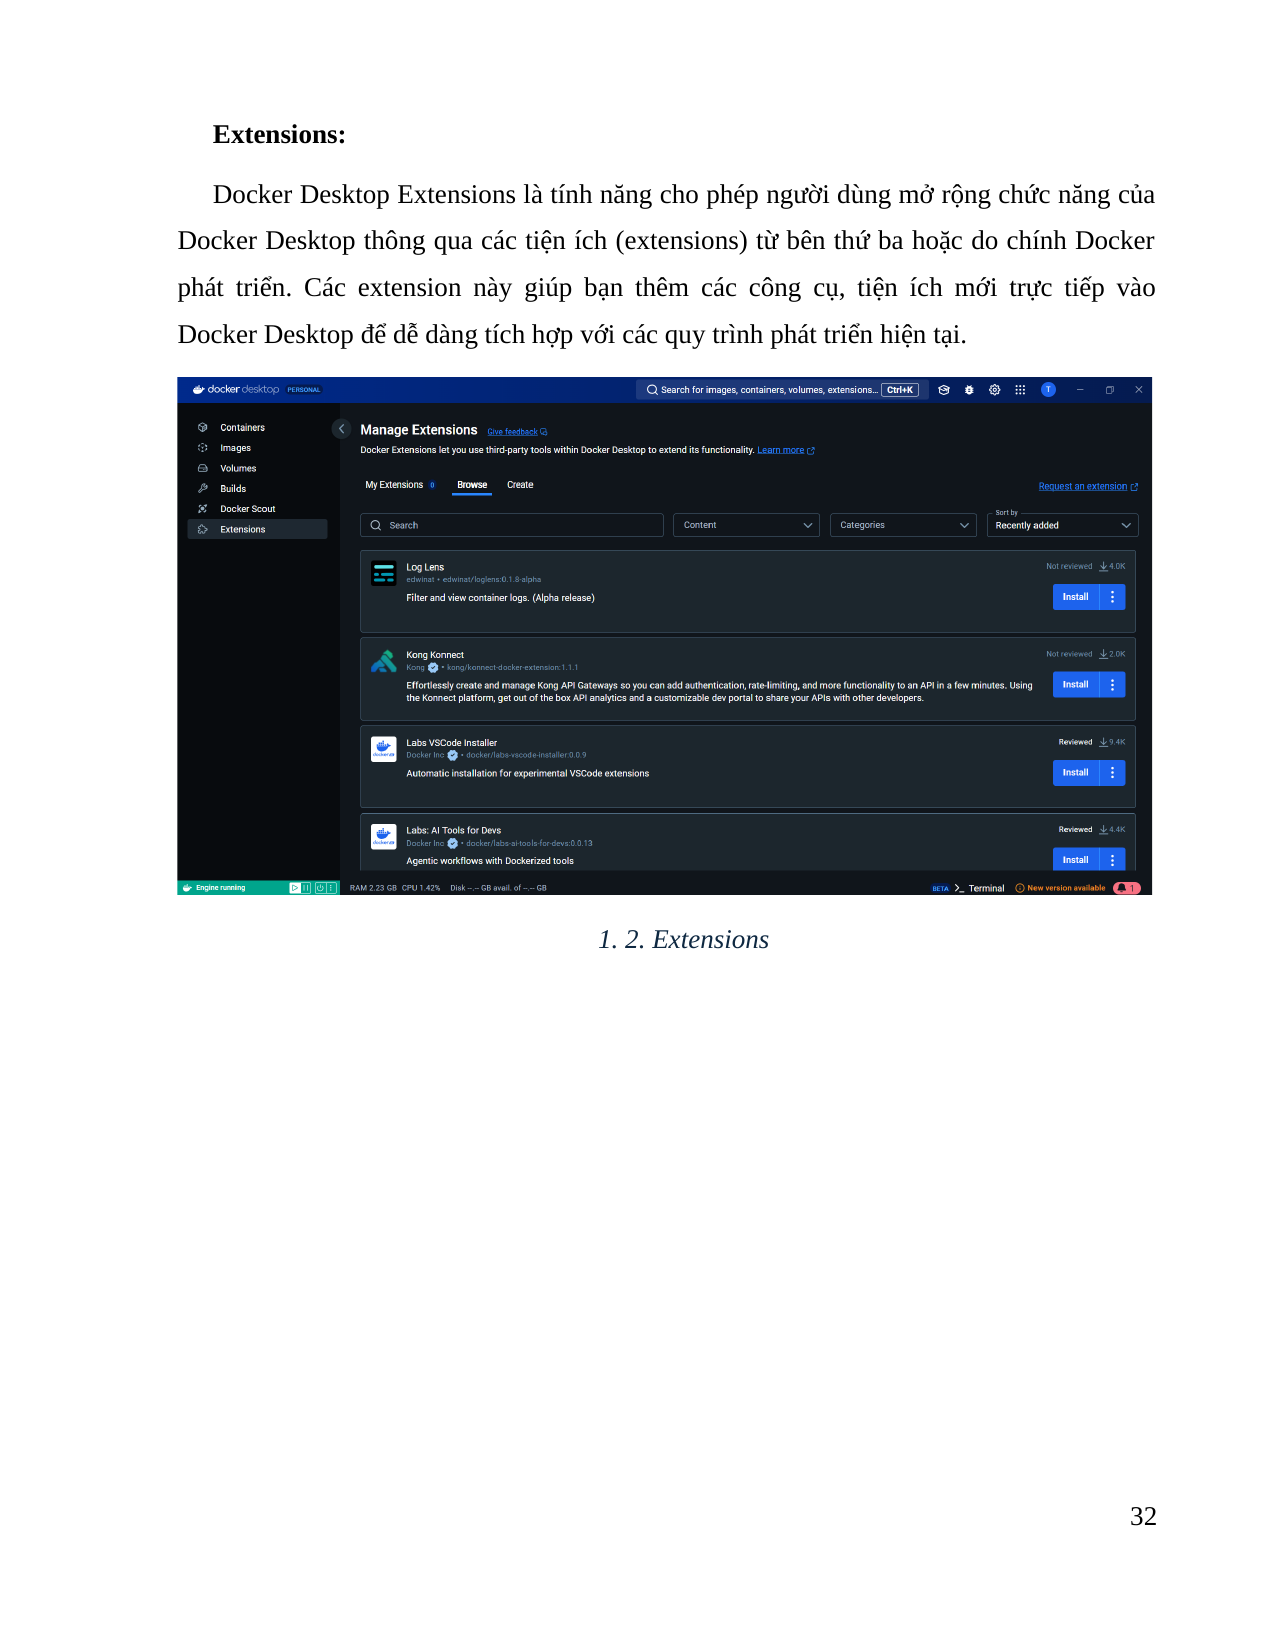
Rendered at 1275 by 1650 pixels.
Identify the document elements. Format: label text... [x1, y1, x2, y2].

text Extensions: [177, 119, 1157, 150]
text Docker Desktop Extensions là tính năng cho phép người dùng mở rộng chức năng của Docker Desktop thông qua các tiện ích (extensions) từ bên thứ ba hoặc do chính Docker phát triển. Các extension này giúp bạn thêm các công cụ, tiện ích mới trực tiếp vào Docker Desktop để dễ dàng tích hợp với các quy trình phát triển hiện tại. [177, 178, 1157, 349]
text 1. 27. Extensions [177, 923, 1157, 954]
picture [177, 377, 1153, 895]
